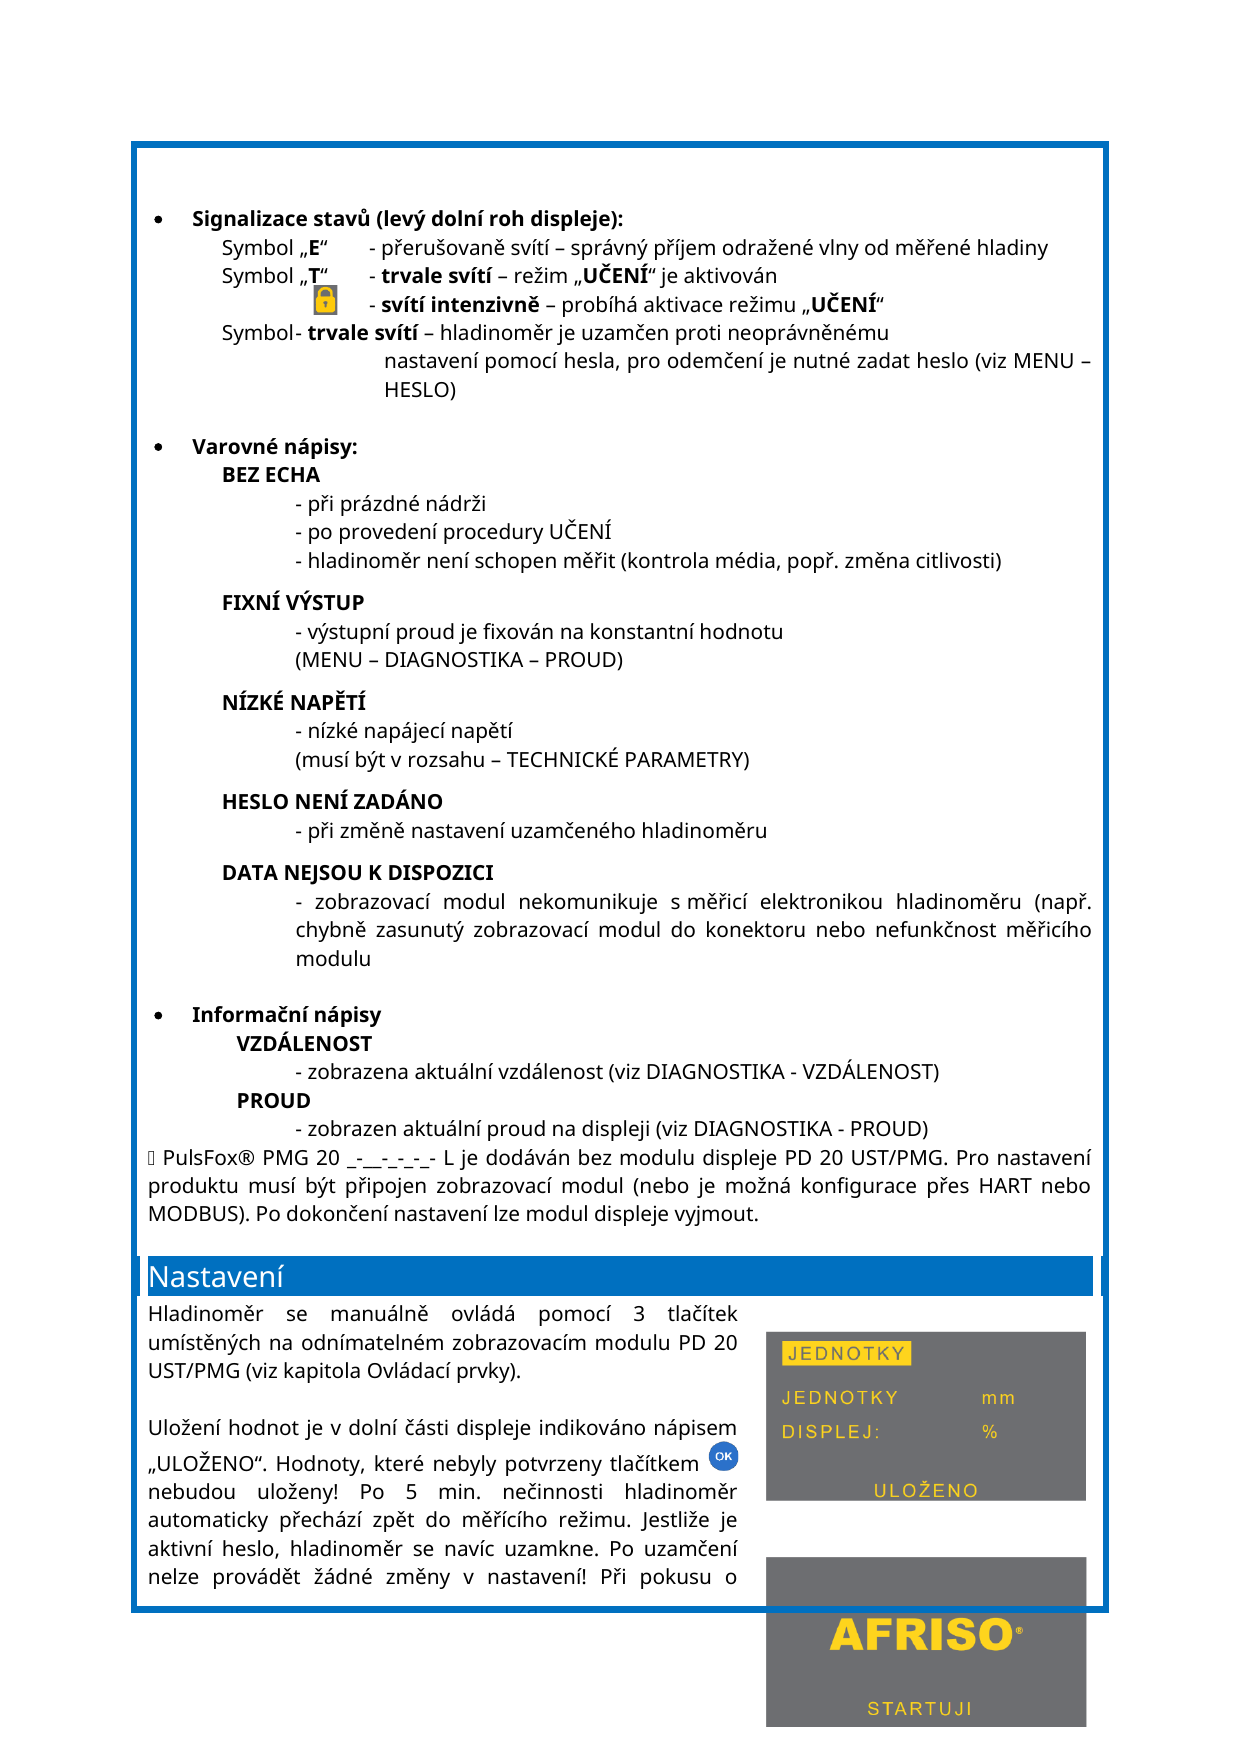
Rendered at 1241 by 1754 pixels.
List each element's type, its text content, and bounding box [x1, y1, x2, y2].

text Symbol - trvale svítí – hladinoměr je uzamčen proti neoprávněnému [222, 318, 1093, 347]
text - po provedení procedury UČENÍ [222, 517, 1093, 546]
text - svítí intenzivně – probíhá aktivace režimu „UČENÍ“ [222, 290, 1093, 318]
text Symbol „E“ - přerušovaně svítí – správný příjem odražené vlny od měřené hladiny [222, 233, 1093, 261]
text (musí být v rozsahu – TECHNICKÉ PARAMETRY) [222, 745, 1093, 773]
text - výstupní proud je fixován na konstantní hodnotu [222, 617, 1093, 645]
text BEZ ECHA [222, 460, 1093, 489]
picture [763, 1329, 1089, 1503]
text (MENU – DIAGNOSTIKA – PROUD) [222, 645, 1093, 674]
list Signalizace stavů (levý dolní roh displeje): [154, 204, 1093, 233]
text Symbol „T“ - trvale svítí – režim „UČENÍ“ je aktivován [222, 261, 1093, 290]
text DATA NEJSOU K DISPOZICI [222, 858, 1093, 887]
text - při změně nastavení uzamčeného hladinoměru [222, 816, 1093, 844]
text nastavení pomocí hesla, pro odemčení je nutné zadat heslo (viz MENU – HESLO) [384, 347, 1093, 403]
picture [763, 1613, 1089, 1730]
text - při prázdné nádrži [222, 489, 1093, 517]
text PulsFox® PMG 20 _-__-_-_-_- L je dodáván bez modulu displeje PD 20 UST/PMG. Pro nastavení produktu musí být připojen zobrazovací modul (nebo je možná konfigurace přes HART nebo MODBUS). Po dokončení nastavení lze modul displeje vyjmout. [148, 1143, 1093, 1228]
text - nízké napájecí napětí [222, 716, 1093, 745]
list Informační nápisy [154, 1001, 1093, 1029]
text FIXNÍ VÝSTUP [222, 588, 1093, 617]
text - zobrazovací modul nekomunikuje s měřicí elektronikou hladinoměru (např. chybně zasunutý zobrazovací modul do konektoru nebo nefunkčnost měřicího modulu [295, 887, 1093, 972]
text - zobrazen aktuální proud na displeji (viz DIAGNOSTIKA - PROUD) [236, 1114, 1093, 1143]
text NÍZKÉ NAPĚTÍ [222, 688, 1093, 716]
list Varovné nápisy: [154, 432, 1093, 460]
text Hladinoměr se manuálně ovládá pomocí 3 tlačítek umístěných na odnímatelném zobrazovacím modulu PD 20 UST/PMG (viz kapitola Ovládací prvky). [148, 1299, 738, 1384]
text VZDÁLENOST [236, 1029, 1093, 1057]
text - zobrazena aktuální vzdálenost (viz DIAGNOSTIKA - VZDÁLENOST) [236, 1057, 1093, 1086]
text Nastavení [148, 1256, 1093, 1296]
text PROUD [236, 1086, 1093, 1114]
picture [708, 1441, 739, 1471]
picture [763, 1554, 1089, 1606]
text - hladinoměr není schopen měřit (kontrola média, popř. změna citlivosti) [222, 546, 1093, 574]
text HESLO NENÍ ZADÁNO [222, 787, 1093, 816]
